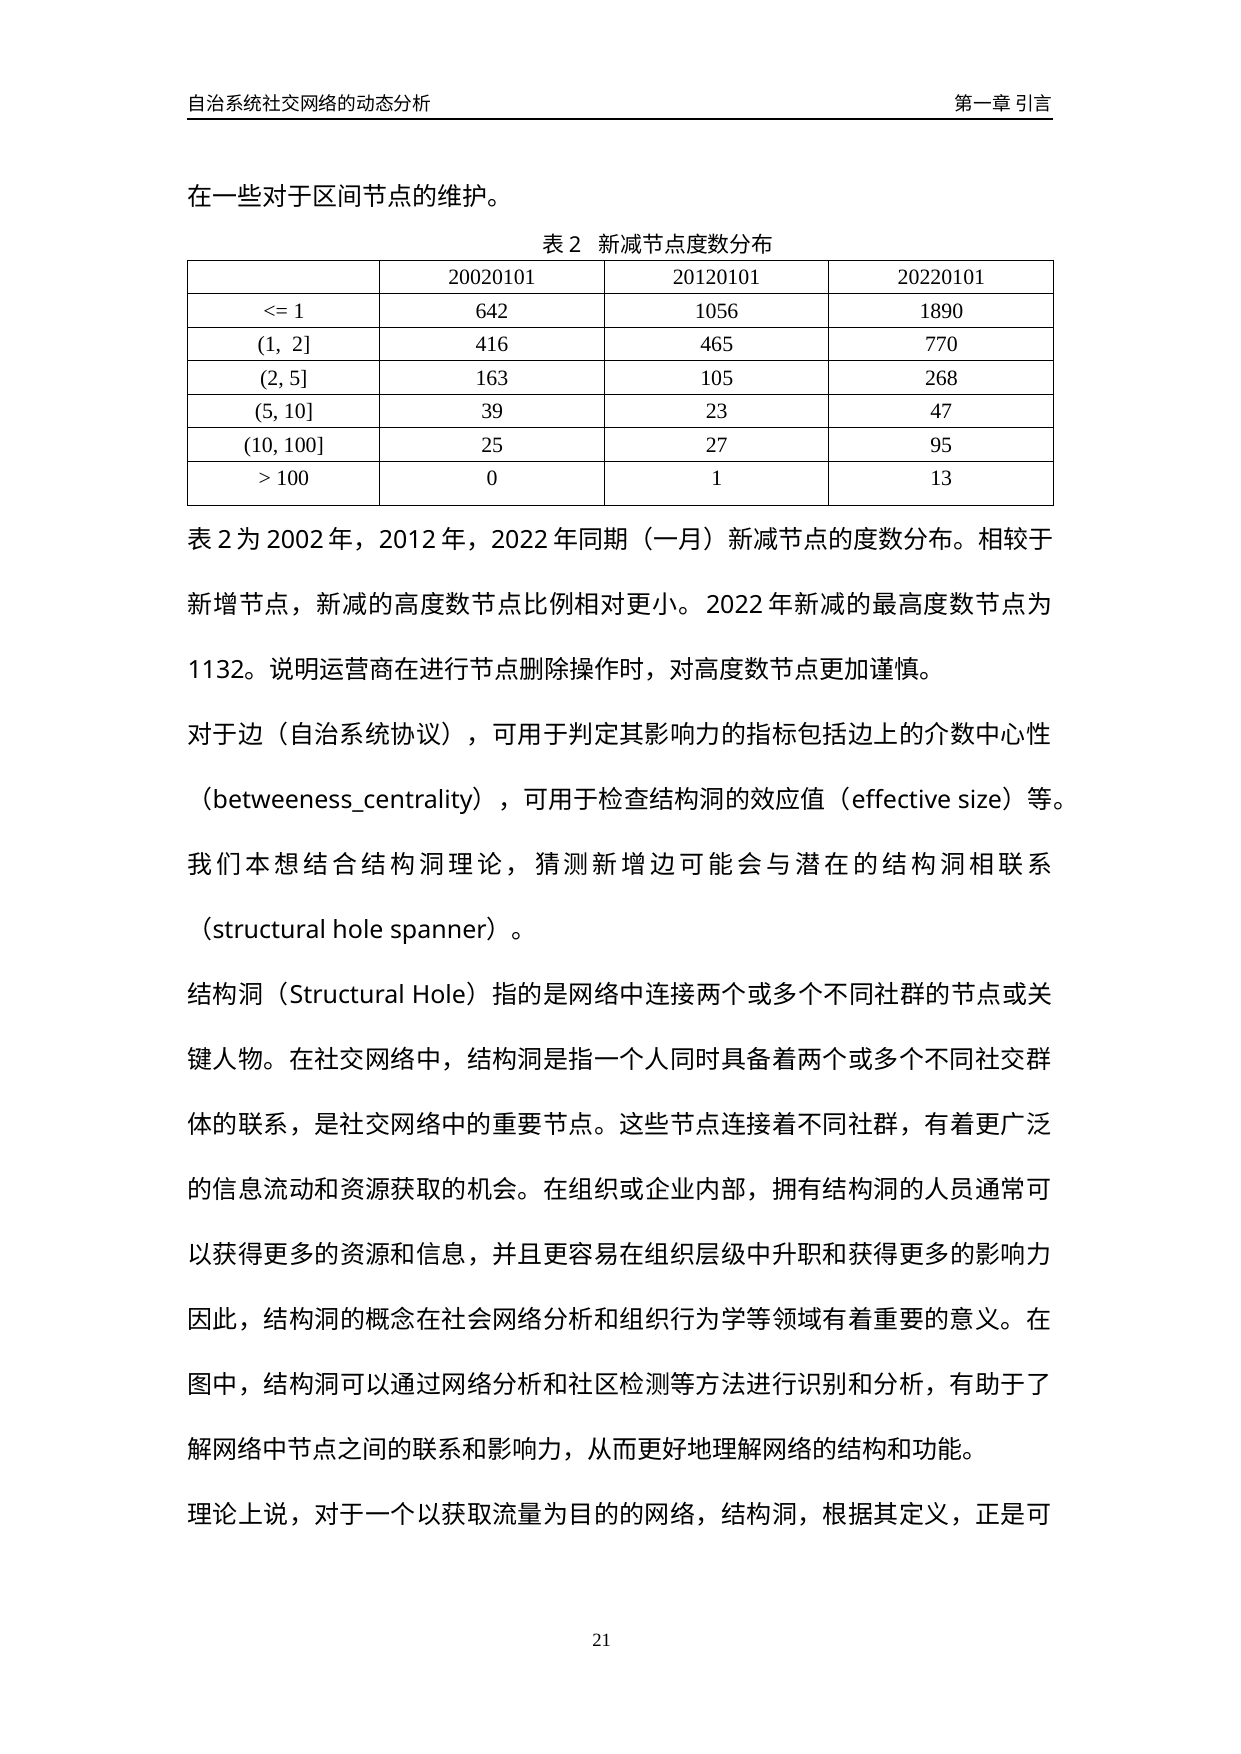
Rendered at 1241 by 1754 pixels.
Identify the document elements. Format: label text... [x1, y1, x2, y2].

table_header [188, 261, 379, 293]
table_cell 642 [380, 294, 604, 327]
table_cell (5, 10] [188, 395, 379, 427]
text 表2为2002年，2012年，2022年同期（一月）新减节点的度数分布。相较于新增节点，新减的高度数节点比例相对更小。2022年新减的最高度数节点为1132。说明运营商在进行节点删除操作时，对高度数节点更加谨慎。 [187, 506, 1053, 701]
table_cell > 100 [188, 462, 379, 504]
table_cell 268 [829, 361, 1053, 394]
table_cell 13 [829, 462, 1053, 504]
table_cell 770 [829, 328, 1053, 360]
text 表2 新减节点度数分布 [187, 227, 1053, 259]
table_header 20120101 [605, 261, 828, 293]
table_cell 416 [380, 328, 604, 360]
table_cell <= 1 [188, 294, 379, 327]
table_cell 163 [380, 361, 604, 394]
text 对于边（自治系统协议），可用于判定其影响力的指标包括边上的介数中心性（betweeness_centrality），可用于检查结构洞的效应值（effective size）等。我们本想结合结构洞理论，猜测新增边可能会与潜在的结构洞相联系（structural hole spanner）。 [187, 701, 1053, 961]
table_cell 465 [605, 328, 828, 360]
table_cell (1, 2] [188, 328, 379, 360]
table_cell 27 [605, 428, 828, 461]
table_cell (2, 5] [188, 361, 379, 394]
table_cell 1056 [605, 294, 828, 327]
table_cell 23 [605, 395, 828, 427]
table_cell 1890 [829, 294, 1053, 327]
table_cell 39 [380, 395, 604, 427]
table_header 20220101 [829, 261, 1053, 293]
table_cell 95 [829, 428, 1053, 461]
table_cell 0 [380, 462, 604, 504]
table_header 20020101 [380, 261, 604, 293]
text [187, 162, 1053, 227]
table_cell 1 [605, 462, 828, 504]
text 结构洞（Structural Hole）指的是网络中连接两个或多个不同社群的节点或关键人物。在社交网络中，结构洞是指一个人同时具备着两个或多个不同社交群体的联系，是社交网络中的重要节点。这些节点连接着不同社群，有着更广泛的信息流动和资源获取的机会。在组织或企业内部，拥有结构洞的人员通常可以获得更多的资源和信息，并且更容易在组织层级中升职和获得更多的影响力。因此，结构洞的概念在社会网络分析和组织行为学等领域有着重要的意义。在图中，结构洞可以通过网络分析和社区检测等方法进行识别和分析，有助于了解网络中节点之间的联系和影响力，从而更好地理解网络的结构和功能。 [187, 961, 1053, 1481]
table_cell 25 [380, 428, 604, 461]
table_cell (10, 100] [188, 428, 379, 461]
table_cell 105 [605, 361, 828, 394]
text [187, 1481, 1053, 1546]
table_cell 47 [829, 395, 1053, 427]
